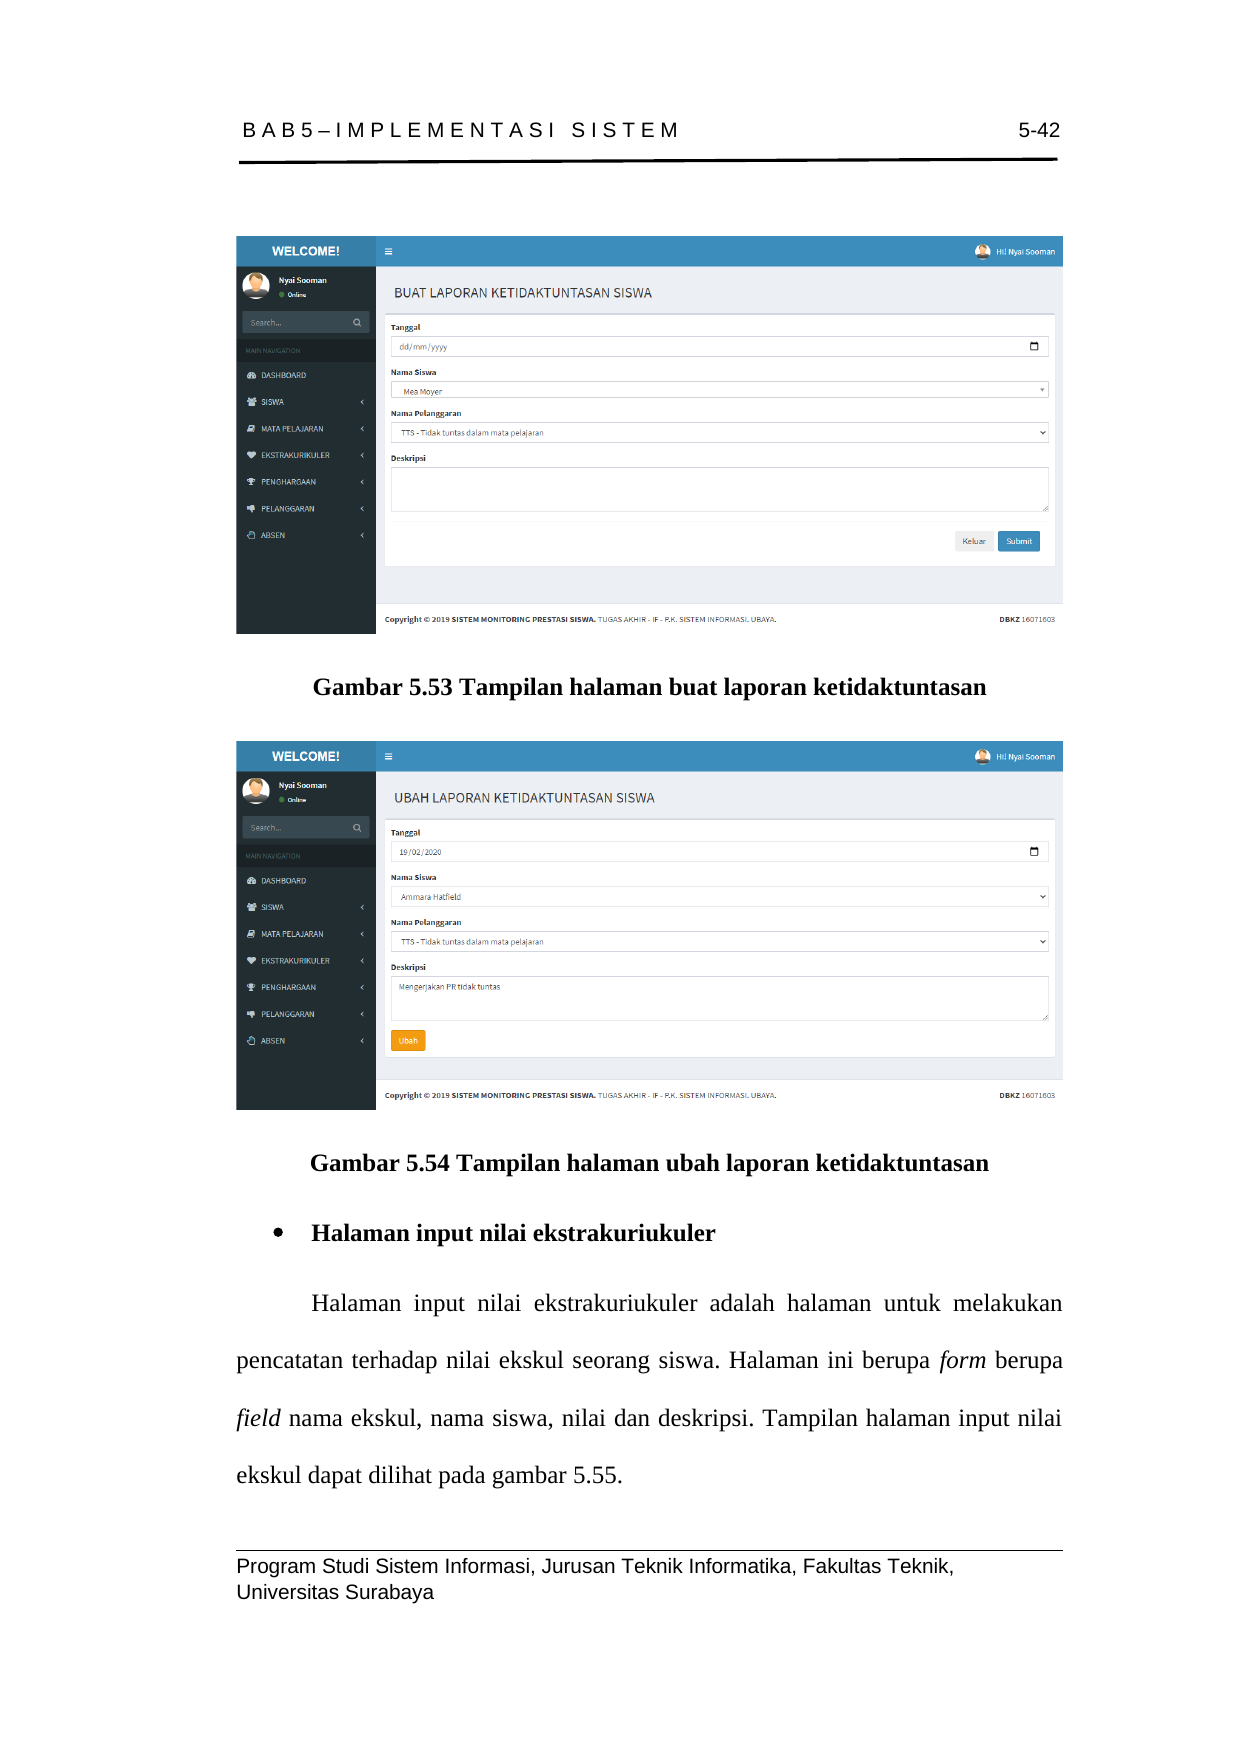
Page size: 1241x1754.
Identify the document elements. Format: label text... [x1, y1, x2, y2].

text Gambar 5.54 Tampilan halaman ubah laporan ketidaktuntasan [236, 1148, 1063, 1176]
text Halaman input nilai ekstrakuriukuler adalah halaman untuk melakukan pencatatan terhadap nilai ekskul seorang siswa. Halaman ini berupa form berupa field nama ekskul, nama siswa, nilai dan deskripsi. Tampilan halaman input nilai ekskul dapat dilihat pada gambar 5.55. [236, 1288, 1063, 1489]
text Gambar 5.53 Tampilan halaman buat laporan ketidaktuntasan [236, 672, 1063, 701]
picture [236, 741, 1063, 1110]
list Halaman input nilai ekstrakuriukuler [274, 1218, 1063, 1246]
picture [236, 236, 1063, 634]
